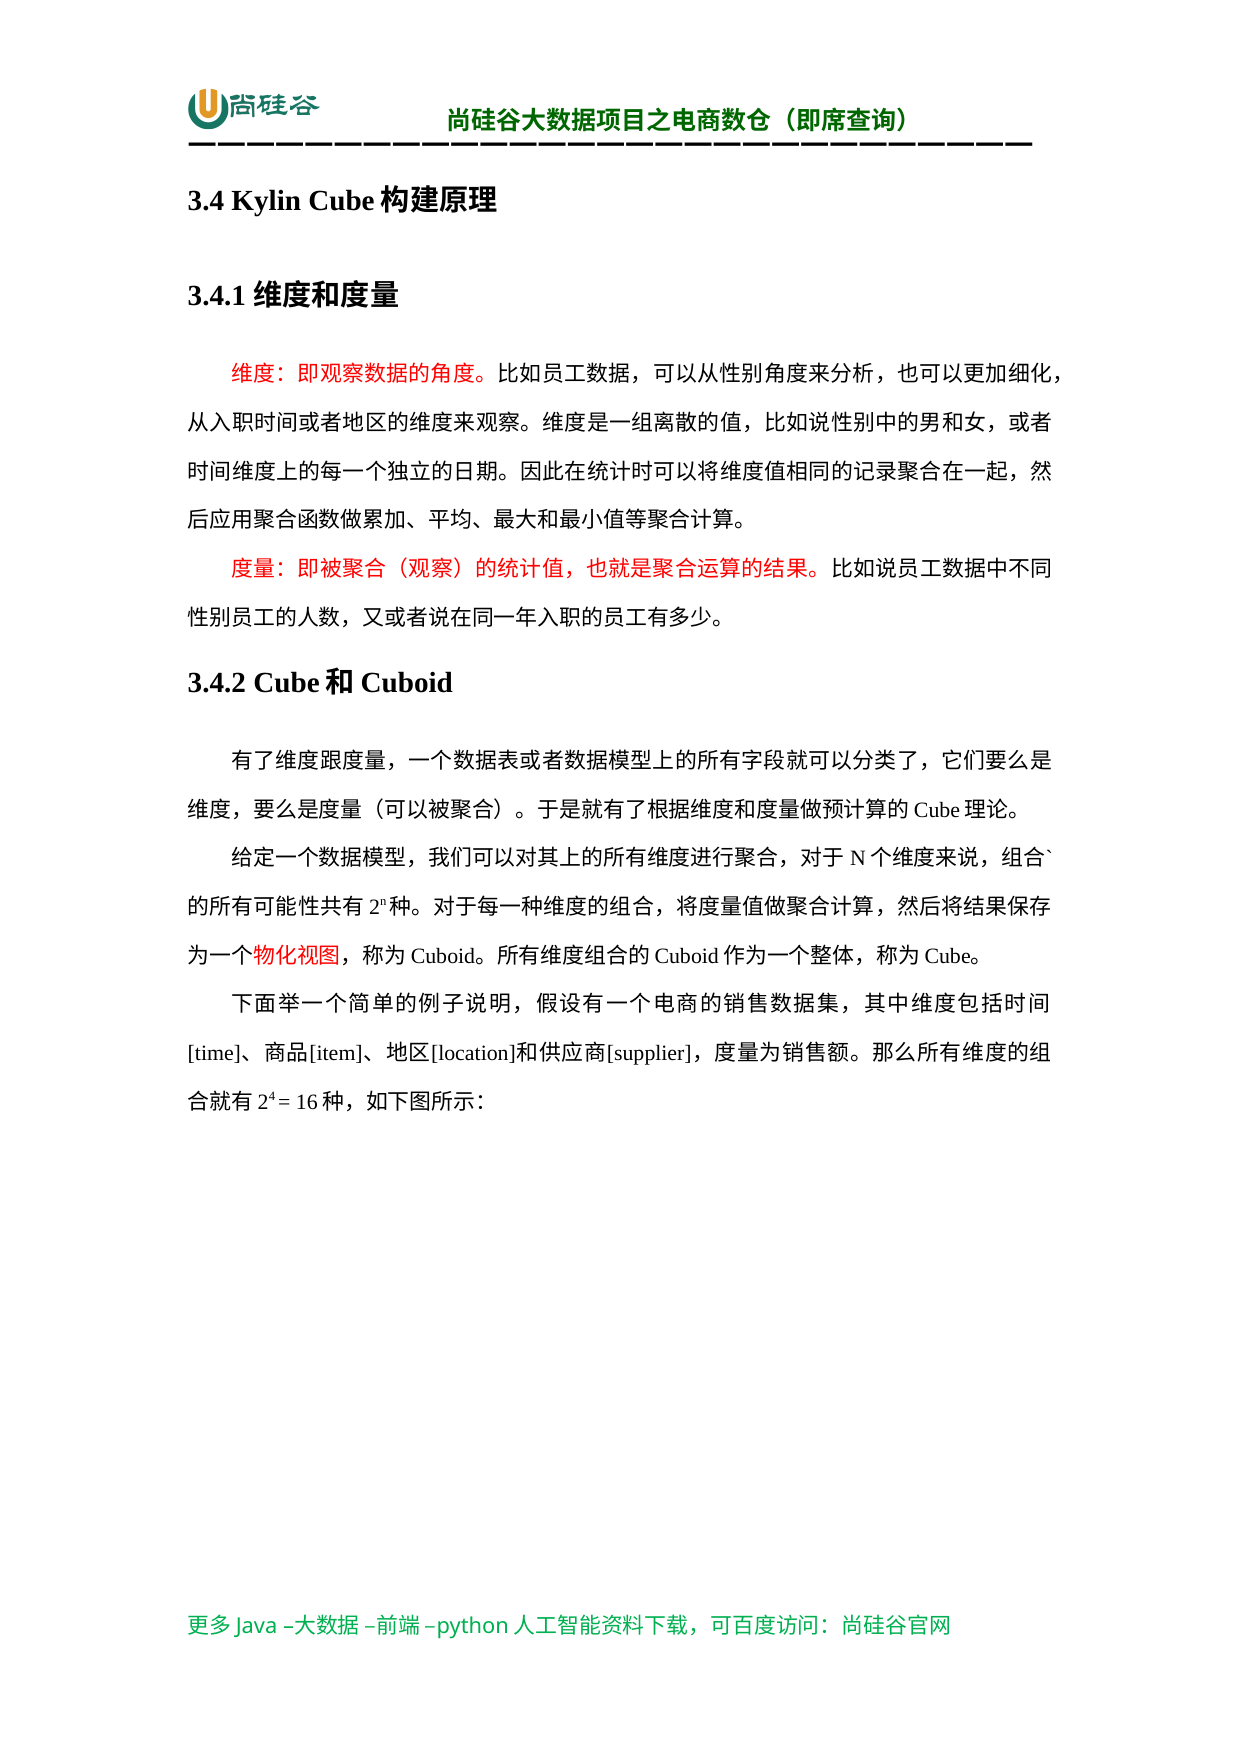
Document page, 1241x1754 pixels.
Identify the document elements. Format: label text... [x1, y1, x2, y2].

text 下面举一个简单的例子说明，假设有一个电商的销售数据集，其中维度包括时间[time]、商品[item]、地区[location]和供应商[supplier]，度量为销售额。那么所有维度的组合就有24 = 16种，如下图所示： [187, 986, 1053, 1116]
text 维度：即观察数据的角度。比如员工数据，可以从性别角度来分析，也可以更加细化，从入职时间或者地区的维度来观察。维度是一组离散的值，比如说性别中的男和女，或者时间维度上的每一个独立的日期。因此在统计时可以将维度值相同的记录聚合在一起，然后应用聚合函数做累加、平均、最大和最小值等聚合计算。 [187, 356, 1053, 534]
picture [187, 88, 321, 130]
text 有了维度跟度量，一个数据表或者数据模型上的所有字段就可以分类了，它们要么是维度，要么是度量（可以被聚合）。于是就有了根据维度和度量做预计算的Cube理论。 [187, 743, 1053, 824]
subtitle 3.4 Kylin Cube构建原理 [187, 165, 1053, 230]
text 给定一个数据模型，我们可以对其上的所有维度进行聚合，对于N个维度来说，组合`的所有可能性共有2n种。对于每一种维度的组合，将度量值做聚合计算，然后将结果保存为一个物化视图，称为Cuboid。所有维度组合的Cuboid作为一个整体，称为Cube。 [187, 840, 1053, 970]
subtitle 3.4.2 Cube和Cuboid [187, 647, 1053, 712]
text 度量：即被聚合（观察）的统计值，也就是聚合运算的结果。比如说员工数据中不同性别员工的人数，又或者说在同一年入职的员工有多少。 [187, 550, 1053, 632]
subtitle 3.4.1 维度和度量 [187, 260, 1053, 325]
